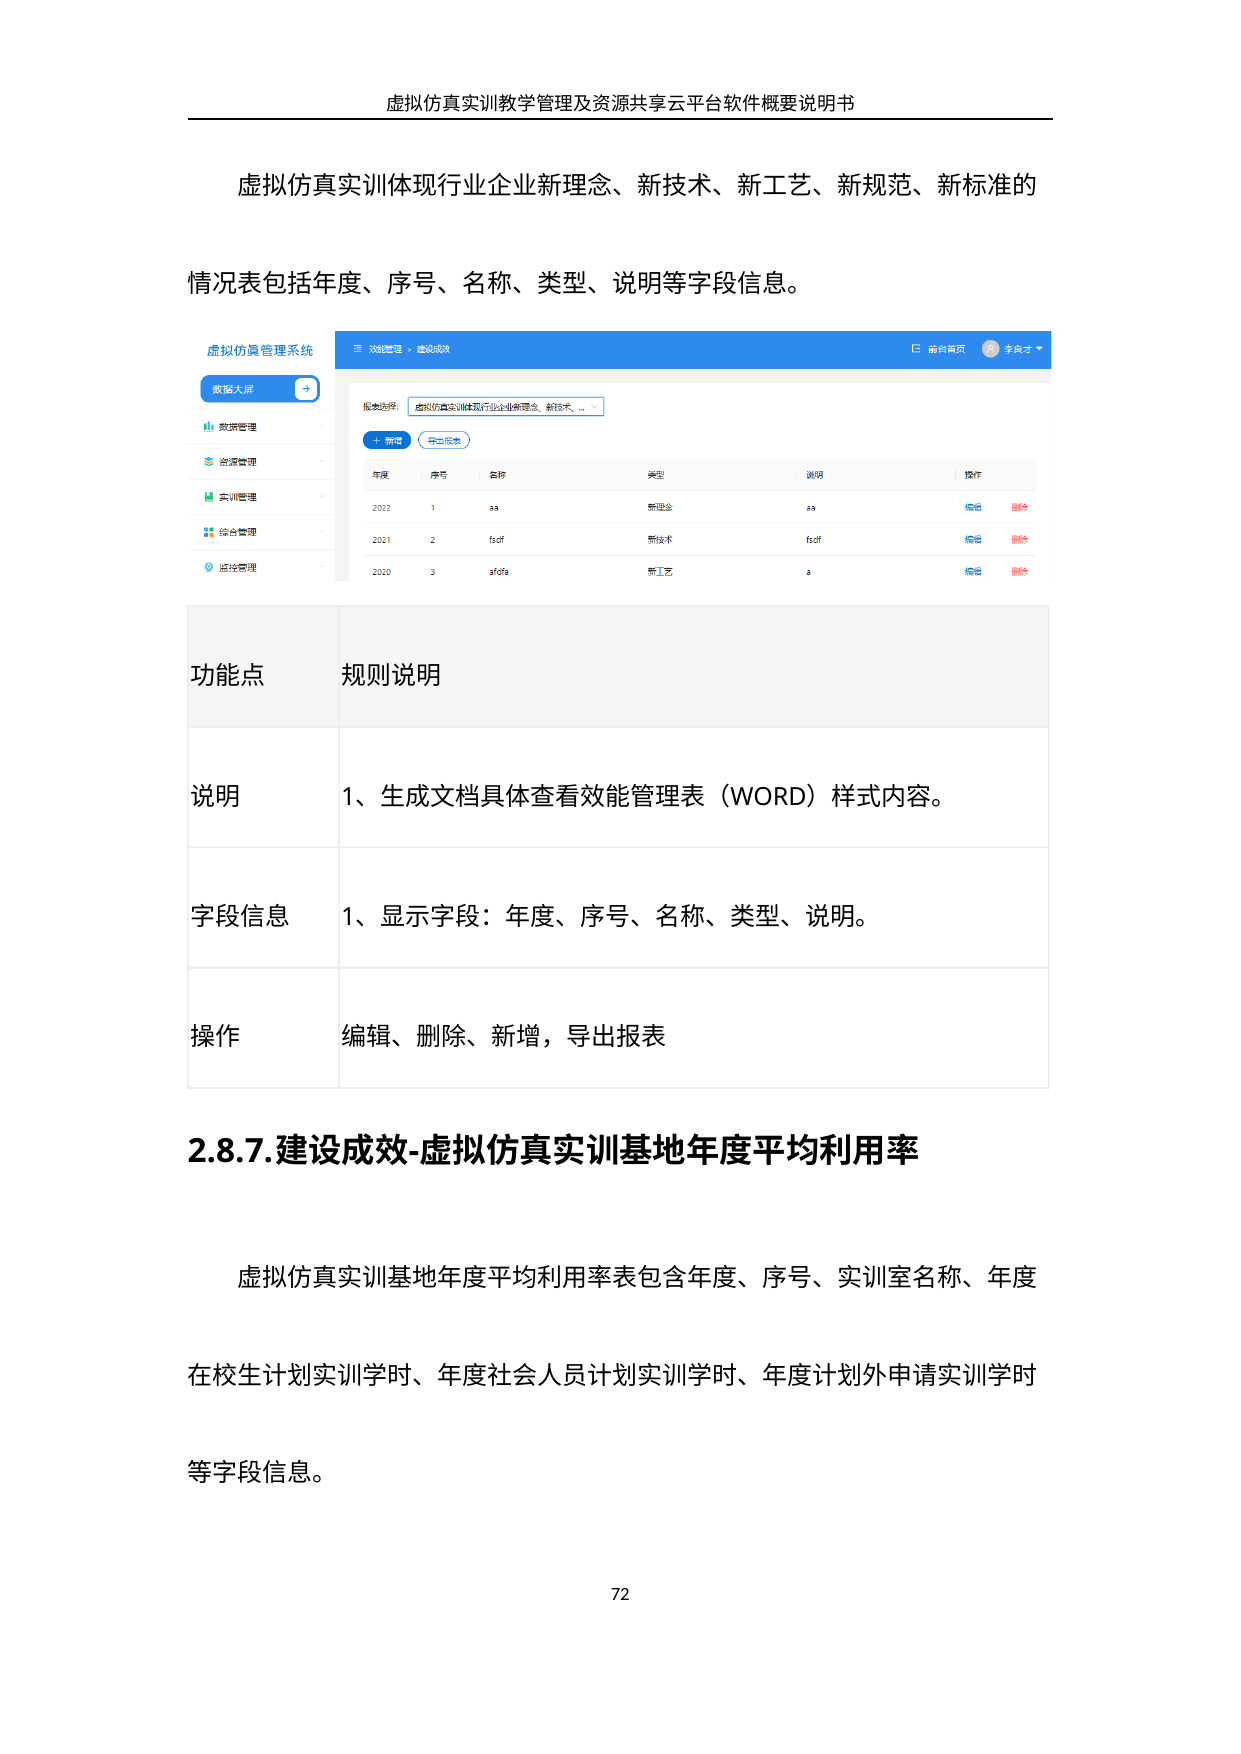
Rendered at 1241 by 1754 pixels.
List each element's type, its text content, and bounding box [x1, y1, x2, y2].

table_cell 操作 [189, 969, 338, 1087]
table_header 功能点 [189, 607, 338, 726]
subtitle 建设成效-虚拟仿真实训基地年度平均利用率 [187, 1116, 1053, 1181]
table_cell 字段信息 [189, 848, 338, 966]
table_header 规则说明 [340, 607, 1048, 726]
table_cell 编辑、删除、新增，导出报表 [340, 969, 1048, 1087]
table_cell 1、生成文档具体查看效能管理表（WORD）样式内容。 [340, 728, 1048, 846]
text 虚拟仿真实训基地年度平均利用率表包含年度、序号、实训室名称、年度在校生计划实训学时、年度社会人员计划实训学时、年度计划外申请实训学时等字段信息。 [187, 1243, 1053, 1503]
table_cell 说明 [189, 728, 338, 846]
text 虚拟仿真实训体现行业企业新理念、新技术、新工艺、新规范、新标准的情况表包括年度、序号、名称、类型、说明等字段信息。 [187, 151, 1053, 314]
picture [187, 331, 1052, 581]
table_cell 1、显示字段：年度、序号、名称、类型、说明。 [340, 848, 1048, 966]
